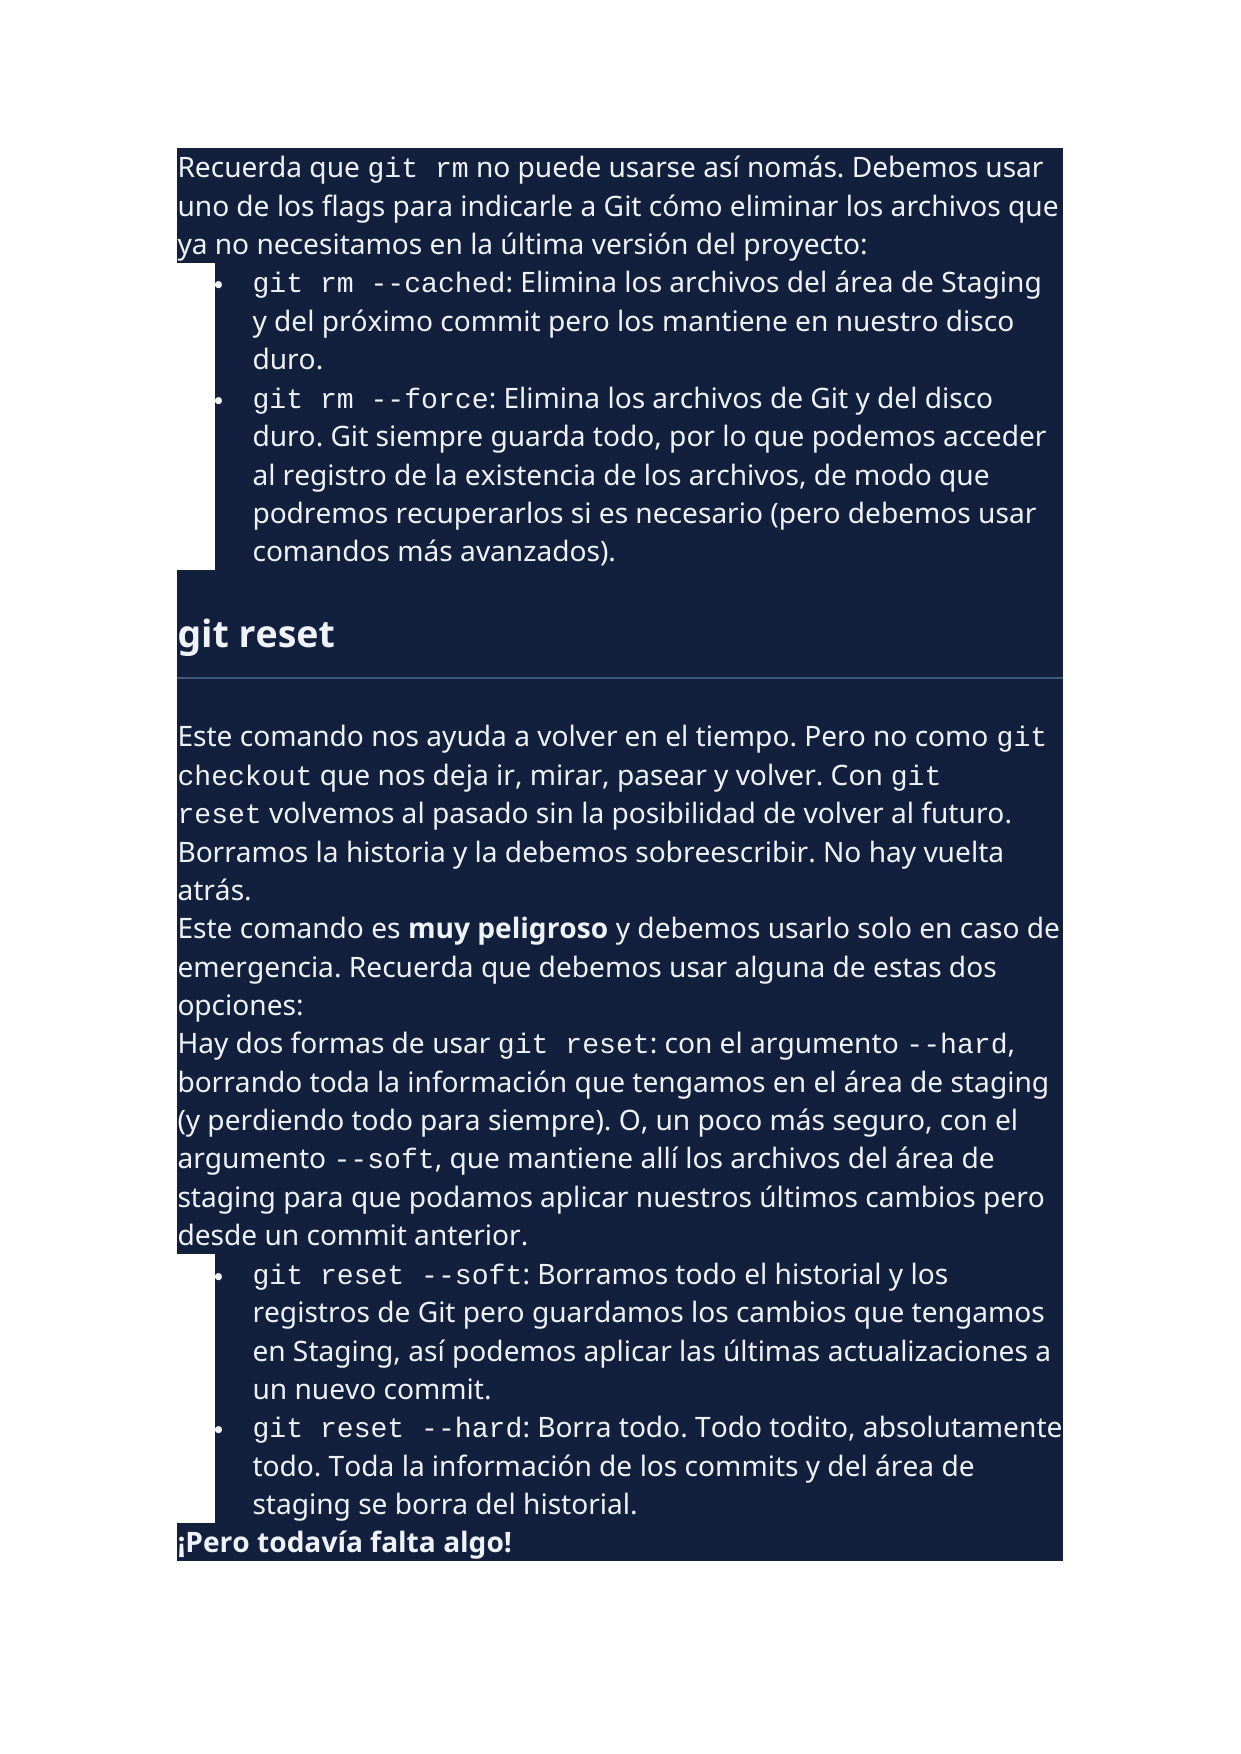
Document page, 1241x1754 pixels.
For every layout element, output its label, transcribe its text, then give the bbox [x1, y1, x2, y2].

list git rm --cached: Elimina los archivos del área de Staging y del próximo commit pero los mantiene en nuestro disco duro. [215, 263, 1063, 378]
subtitle git reset [177, 607, 1063, 677]
text Este comando nos ayuda a volver en el tiempo. Pero no como git checkout que nos deja ir, mirar, pasear y volver. Con git reset volvemos al pasado sin la posibilidad de volver al futuro. Borramos la historia y la debemos sobreescribir. No hay vuelta atrás. [177, 716, 1063, 908]
text Recuerda que git rm no puede usarse así nomás. Debemos usar uno de los flags para indicarle a Git cómo eliminar los archivos que ya no necesitamos en la última versión del proyecto: [177, 148, 1063, 263]
list git reset --hard: Borra todo. Todo todito, absolutamente todo. Toda la información de los commits y del área de staging se borra del historial. [215, 1407, 1063, 1523]
text Hay dos formas de usar git reset: con el argumento --hard, borrando toda la información que tengamos en el área de staging (y perdiendo todo para siempre). O, un poco más seguro, con el argumento --soft, que mantiene allí los archivos del área de staging para que podamos aplicar nuestros últimos cambios pero desde un commit anterior. [177, 1023, 1063, 1254]
list git rm --force: Elimina los archivos de Git y del disco duro. Git siempre guarda todo, por lo que podemos acceder al registro de la existencia de los archivos, de modo que podremos recuperarlos si es necesario (pero debemos usar comandos más avanzados). [215, 378, 1063, 570]
list git reset --soft: Borramos todo el historial y los registros de Git pero guardamos los cambios que tengamos en Staging, así podemos aplicar las últimas actualizaciones a un nuevo commit. [215, 1254, 1063, 1407]
text ¡Pero todavía falta algo! [177, 1523, 1063, 1561]
text Este comando es muy peligroso y debemos usarlo solo en caso de emergencia. Recuerda que debemos usar alguna de estas dos opciones: [177, 908, 1063, 1023]
